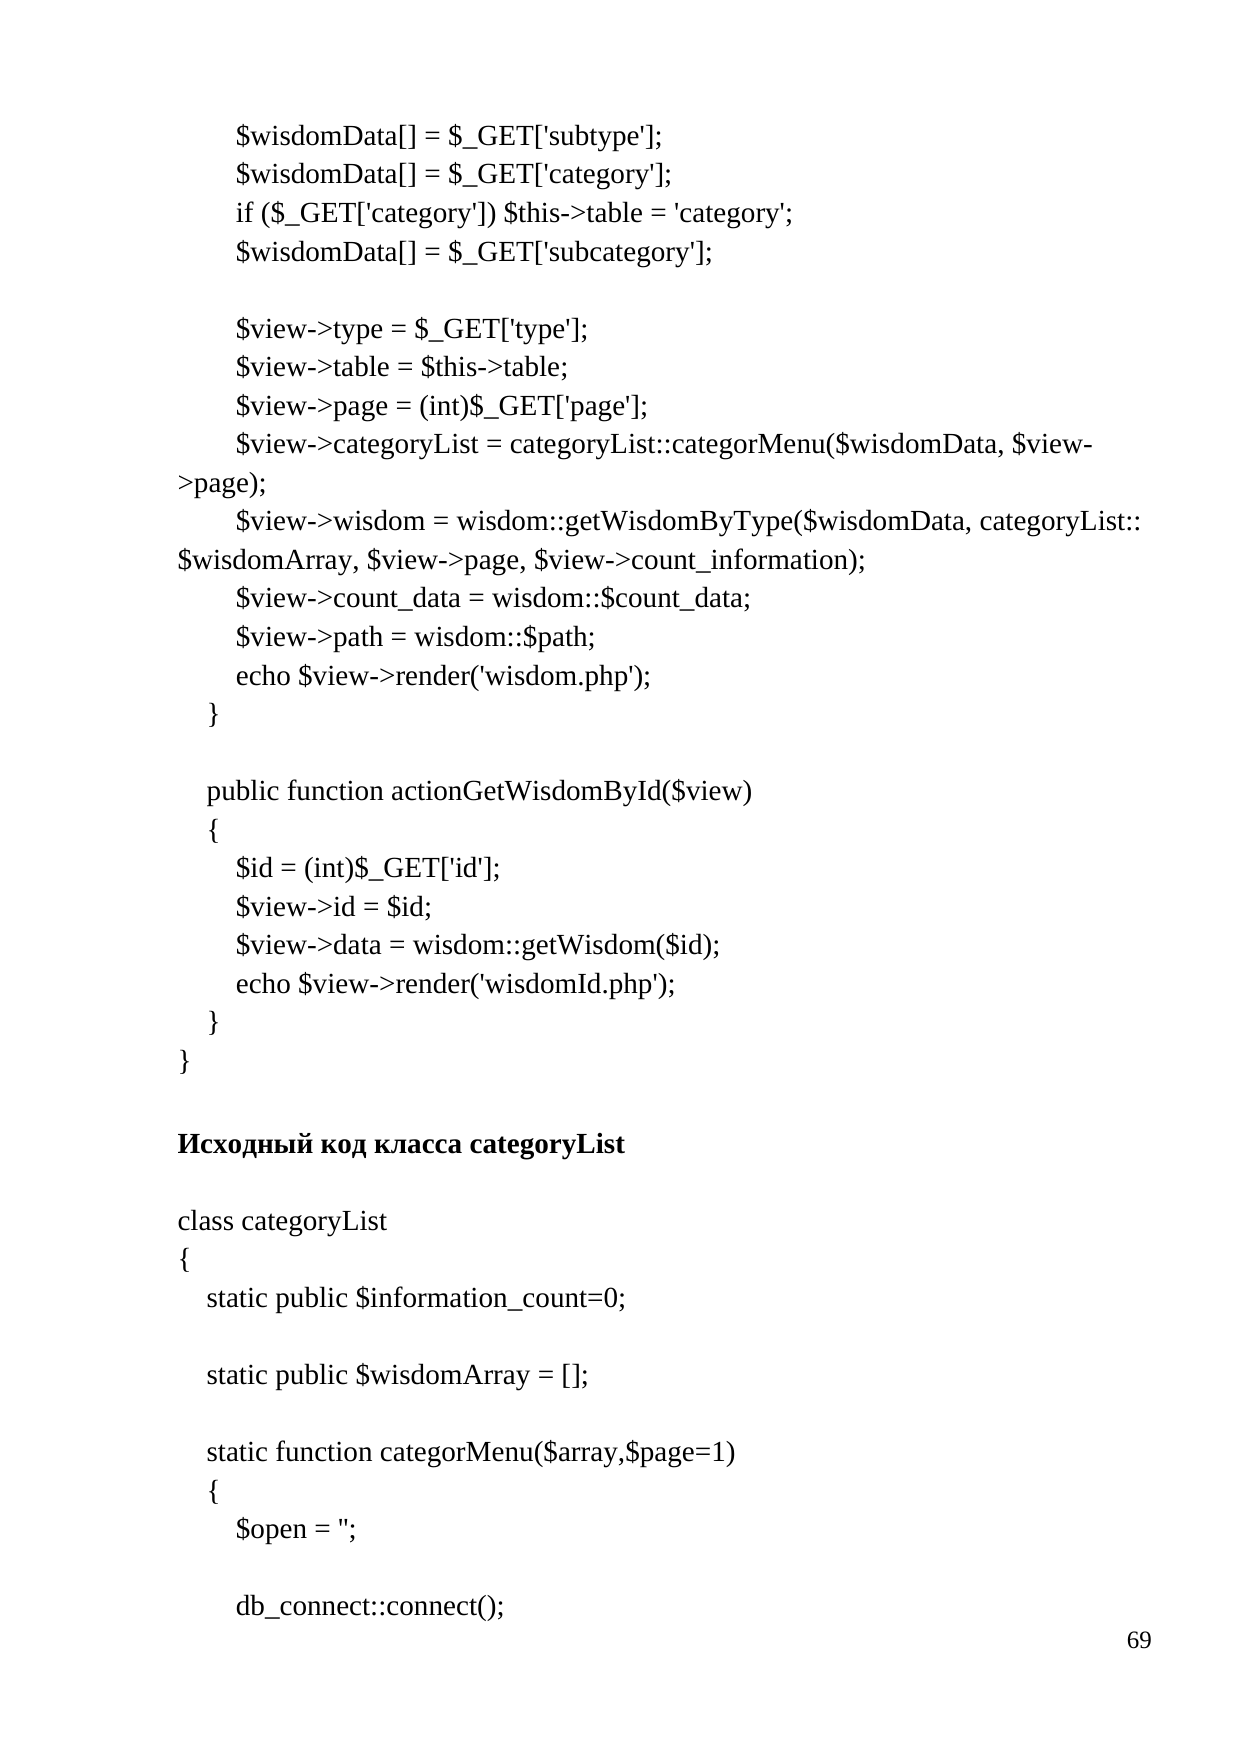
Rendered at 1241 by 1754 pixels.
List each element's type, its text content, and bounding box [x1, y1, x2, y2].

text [177, 1203, 1152, 1622]
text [177, 118, 1152, 1077]
list Исходный код класса categoryList [177, 1126, 1152, 1159]
